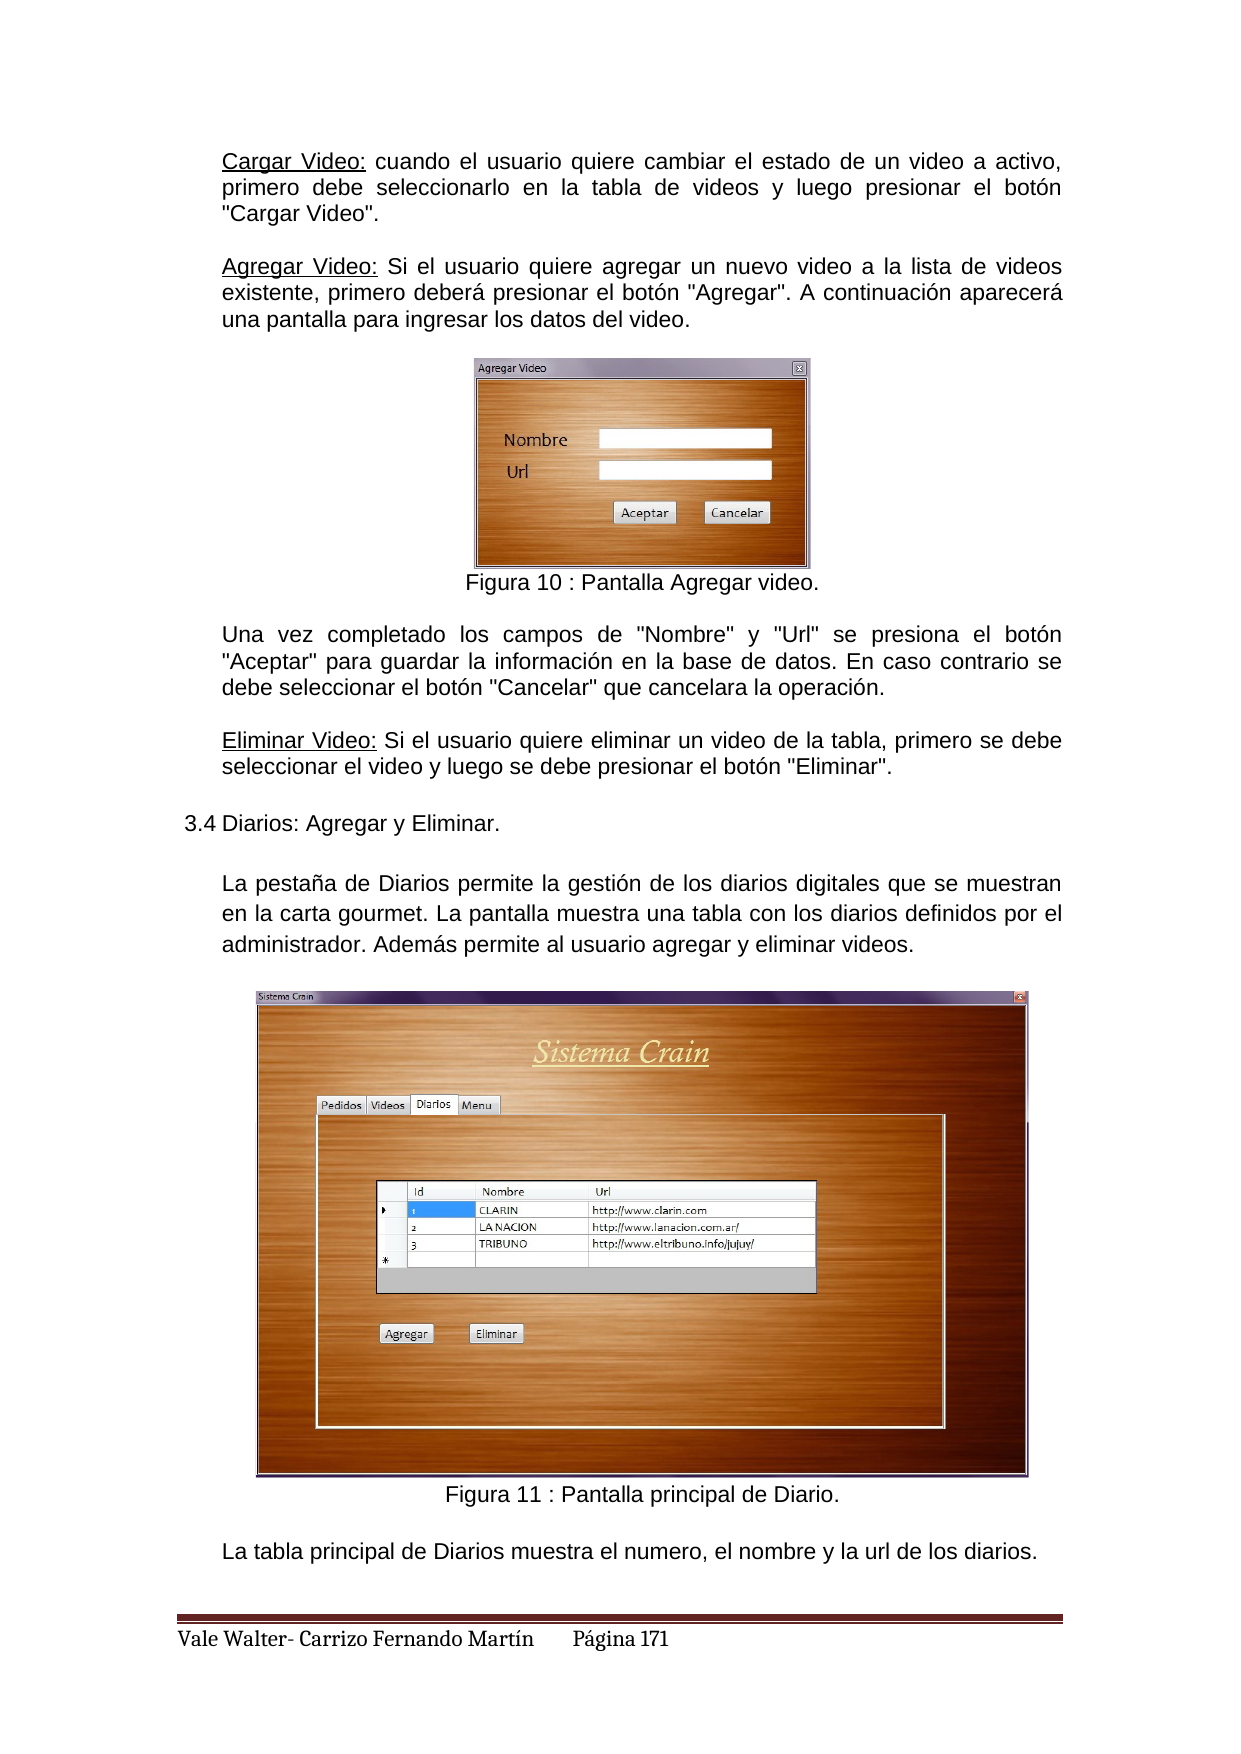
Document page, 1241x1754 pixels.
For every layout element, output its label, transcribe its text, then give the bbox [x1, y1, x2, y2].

text La tabla principal de Diarios muestra el numero, el nombre y la url de los diarios. [222, 1538, 1063, 1564]
text Figura 10 : Pantalla Agregar video. [222, 569, 1063, 595]
picture [473, 358, 811, 569]
list Diarios: Agregar y Eliminar. [184, 810, 1063, 836]
text La pestaña de Diarios permite la gestión de los diarios digitales que se muestran en la carta gourmet. La pantalla muestra una tabla con los diarios definidos por el administrador. Además permite al usuario agregar y eliminar videos. [222, 870, 1063, 957]
text Cargar Video: cuando el usuario quiere cambiar el estado de un video a activo, primero debe seleccionarlo en la tabla de videos y luego presionar el botón "Cargar Video". [222, 148, 1063, 227]
text Eliminar Video: Si el usuario quiere eliminar un video de la tabla, primero se debe seleccionar el video y luego se debe presionar el botón "Eliminar". [222, 727, 1063, 779]
picture [255, 991, 1029, 1478]
text Figura 11 : Pantalla principal de Diario. [222, 1481, 1063, 1508]
text Agregar Video: Si el usuario quiere agregar un nuevo video a la lista de videos existente, primero deberá presionar el botón "Agregar". A continuación aparecerá una pantalla para ingresar los datos del video. [222, 253, 1063, 332]
text Una vez completado los campos de "Nombre" y "Url" se presiona el botón "Aceptar" para guardar la información en la base de datos. En caso contrario se debe seleccionar el botón "Cancelar" que cancelara la operación. [222, 621, 1063, 700]
